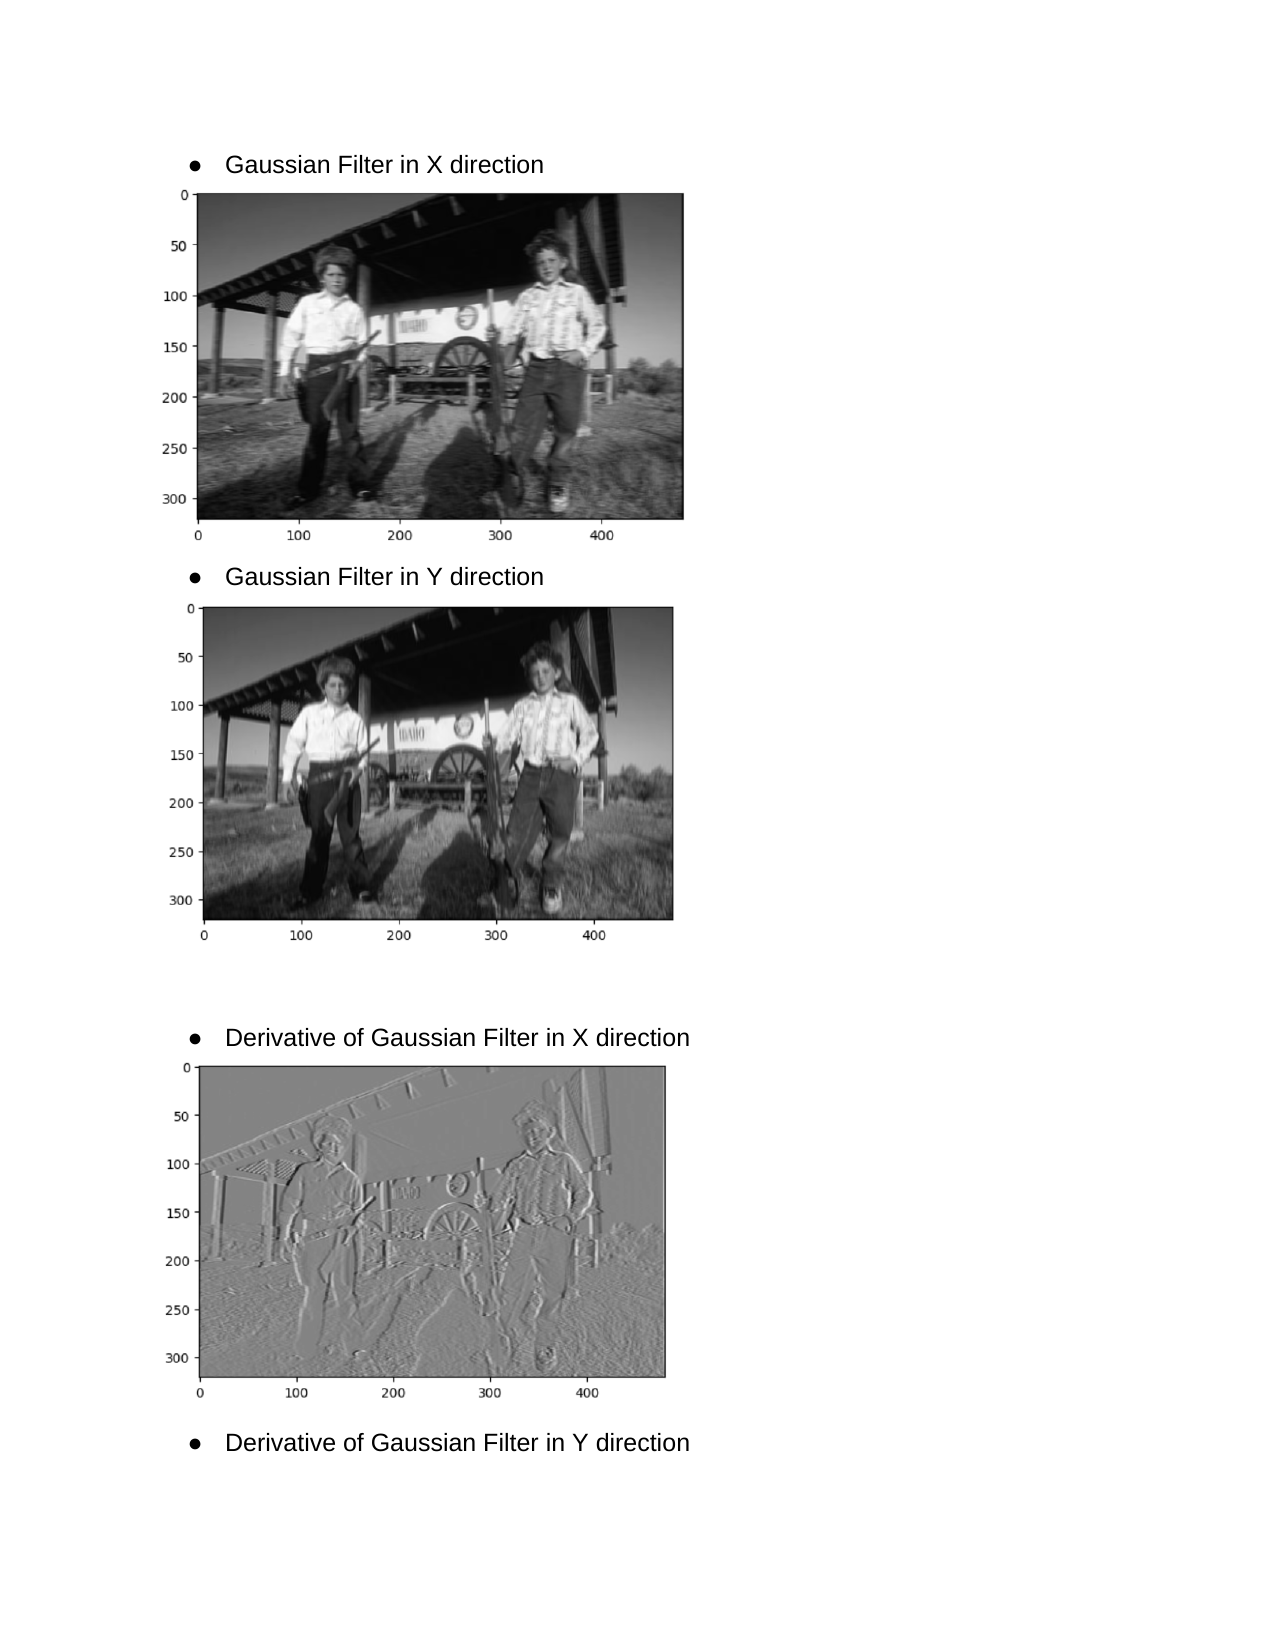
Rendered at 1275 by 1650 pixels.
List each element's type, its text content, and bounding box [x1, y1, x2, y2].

picture [150, 1056, 676, 1425]
list Gaussian Filter in Y direction [187, 562, 1125, 590]
list Derivative of Gaussian Filter in Y direction [187, 1428, 1125, 1457]
list Derivative of Gaussian Filter in X direction [187, 1023, 1125, 1052]
picture [150, 183, 703, 558]
list Gaussian Filter in X direction [187, 150, 1125, 179]
picture [150, 594, 695, 954]
